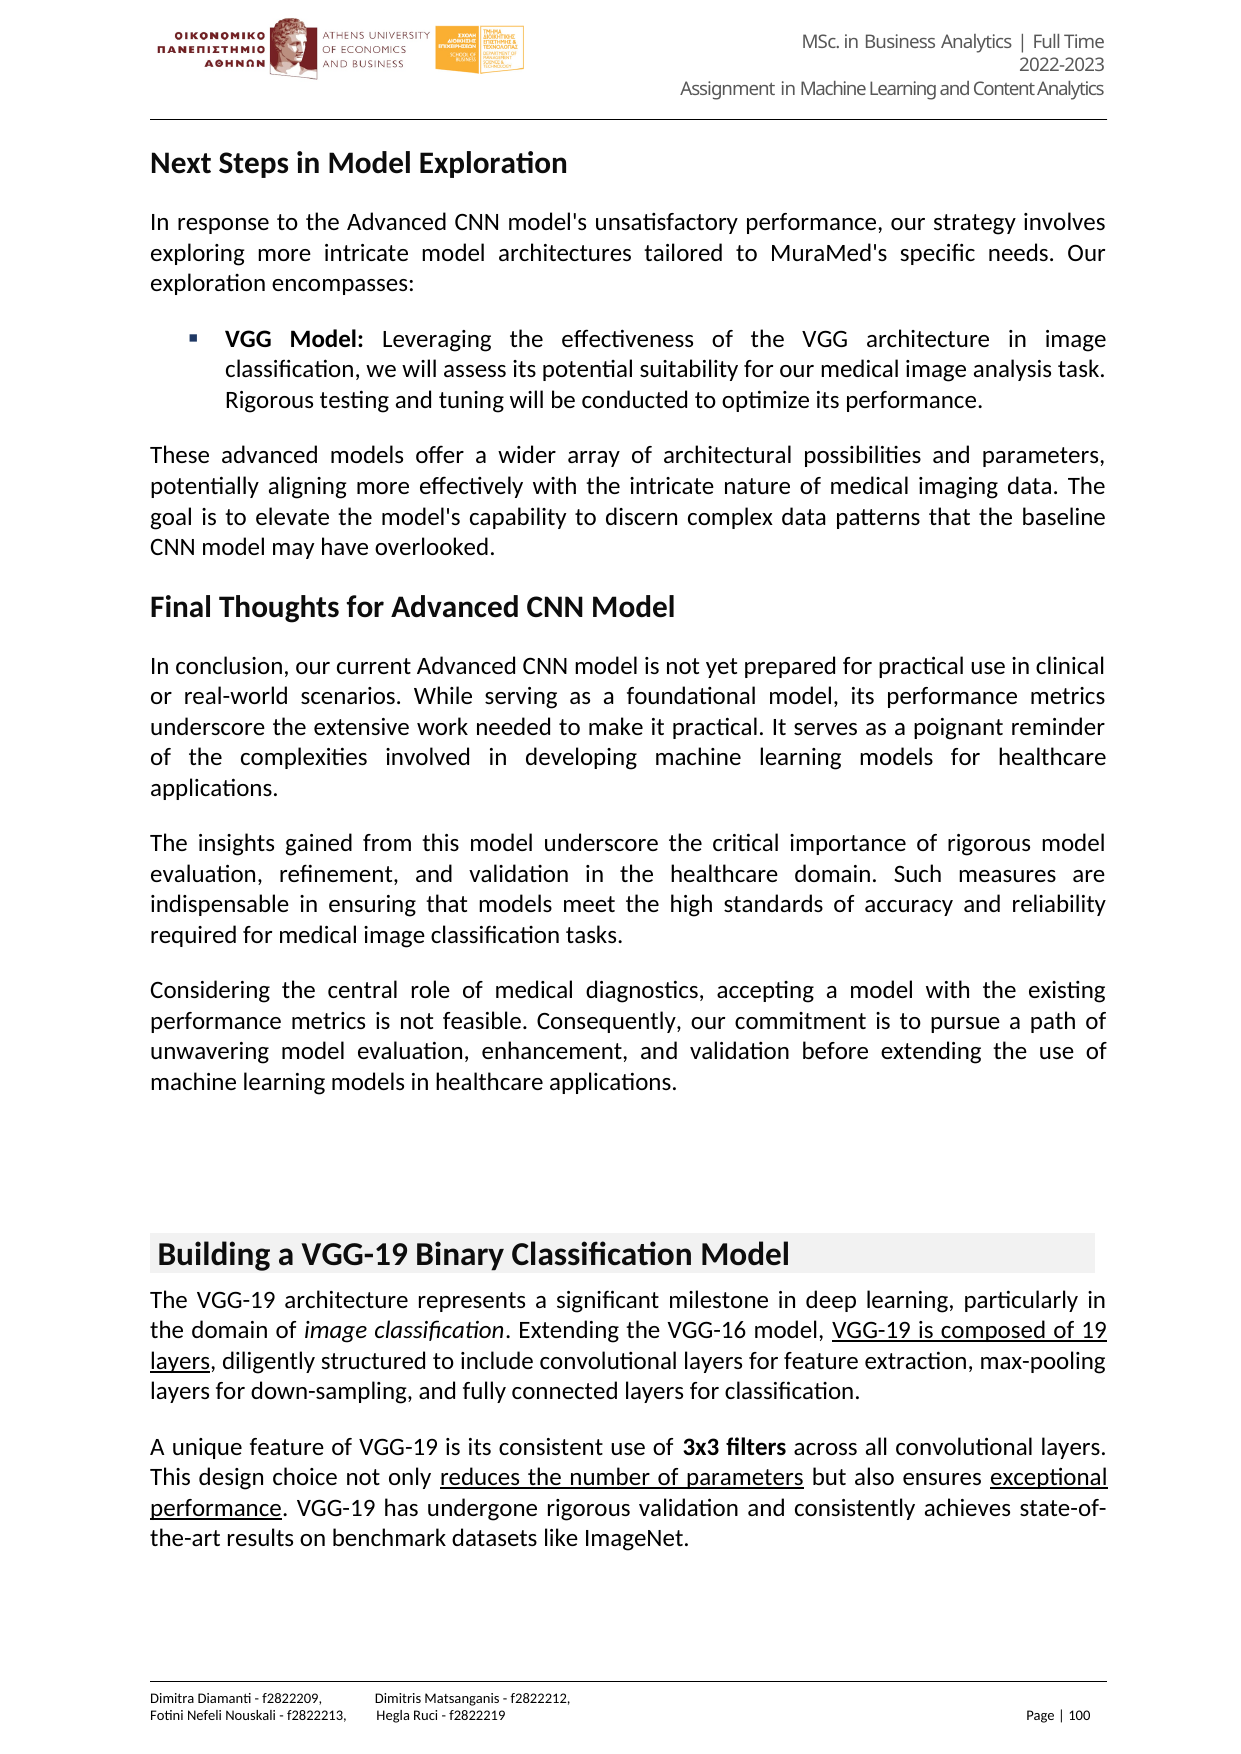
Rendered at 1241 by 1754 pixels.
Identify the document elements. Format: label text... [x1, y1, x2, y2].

subtitle Final Thoughts for Advanced CNN Model [150, 587, 1107, 625]
subtitle Next Steps in Model Exploration [150, 143, 1107, 181]
text The insights gained from this model underscore the critical importance of rigorous model evaluation, refinement, and validation in the healthcare domain. Such measures are indispensable in ensuring that models meet the high standards of accuracy and reliability required for medical image classification tasks. [150, 827, 1107, 949]
text Considering the central role of medical diagnostics, accepting a model with the existing performance metrics is not feasible. Consequently, our commitment is to pursue a path of unwavering model evaluation, enhancement, and validation before extending the use of machine learning models in healthcare applications. [150, 974, 1107, 1097]
list VGG Model: Leveraging the effectiveness of the VGG architecture in image classification, we will assess its potential suitability for our medical image analysis task. Rigorous testing and tuning will be conducted to optimize its performance. [187, 323, 1107, 414]
text A unique feature of VGG-19 is its consistent use of 3x3 filters across all convolutional layers. This design choice not only reduces the number of parameters but also ensures exceptional performance. VGG-19 has undergone rigorous validation and consistently achieves state-of-the-art results on benchmark datasets like ImageNet. [150, 1431, 1107, 1553]
text In response to the Advanced CNN model's unsatisfactory performance, our strategy involves exploring more intricate model architectures tailored to MuraMed's specific needs. Our exploration encompasses: [150, 206, 1107, 298]
text In conclusion, our current Advanced CNN model is not yet prepared for practical use in clinical or real-world scenarios. While serving as a foundational model, its performance metrics underscore the extensive work needed to make it practical. It serves as a poignant reminder of the complexities involved in developing machine learning models for healthcare applications. [150, 650, 1107, 802]
text The VGG-19 architecture represents a significant milestone in deep learning, particularly in the domain of image classification. Extending the VGG-16 model, VGG-19 is composed of 19 layers, diligently structured to include convolutional layers for feature extraction, max-pooling layers for down-sampling, and fully connected layers for classification. [150, 1284, 1107, 1406]
text These advanced models offer a wider array of architectural possibilities and parameters, potentially aligning more effectively with the intricate nature of medical imaging data. The goal is to elevate the model's capability to discern complex data patterns that the baseline CNN model may have overlooked. [150, 439, 1107, 562]
picture [151, 17, 526, 82]
subtitle Building a VGG-19 Binary Classification Model [150, 1233, 1095, 1273]
